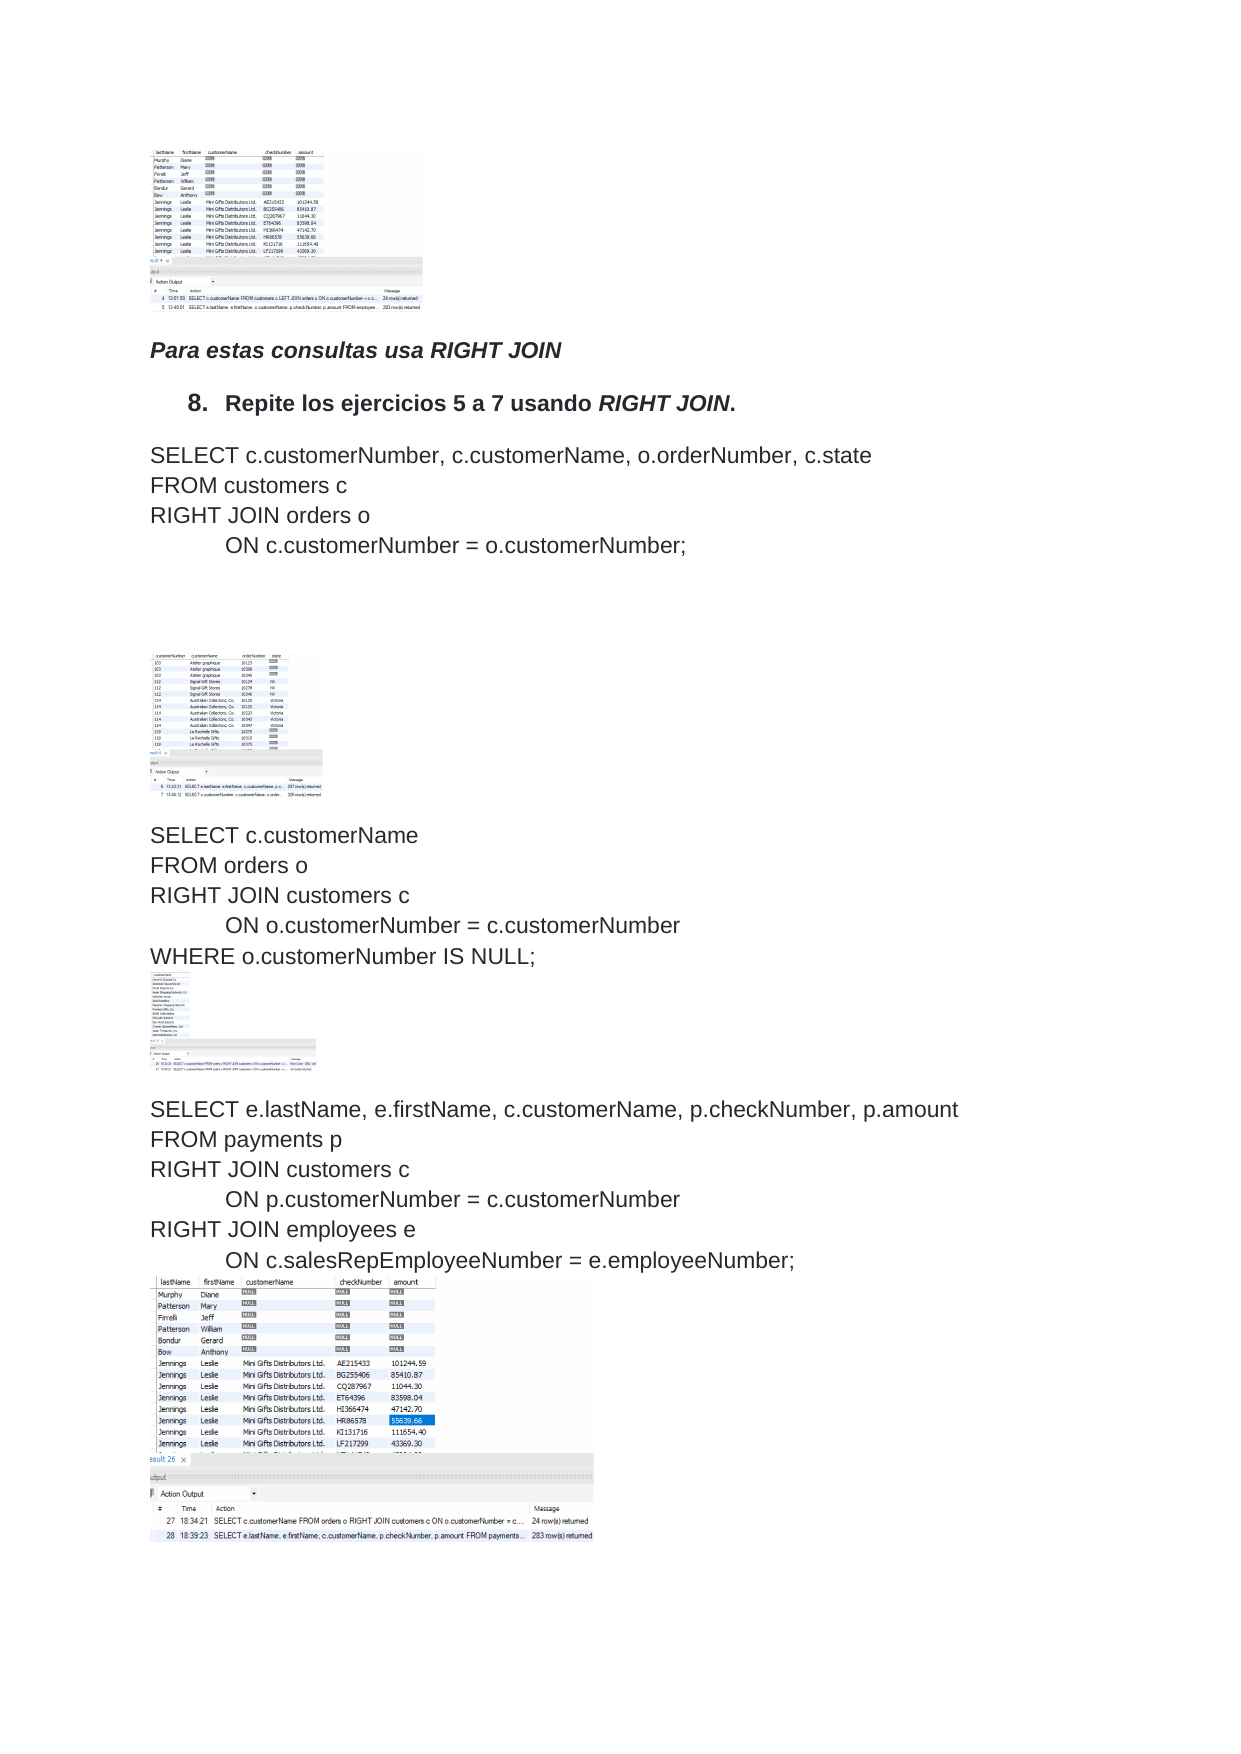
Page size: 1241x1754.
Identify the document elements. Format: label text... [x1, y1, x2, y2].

text ON c.customerNumber = o.customerNumber; [150, 532, 1090, 559]
text SELECT c.customerName [150, 822, 1090, 848]
picture [150, 972, 316, 1071]
text FROM orders o [150, 852, 1090, 878]
text ON c.salesRepEmployeeNumber = e.employeeNumber; [150, 1247, 1090, 1273]
picture [150, 150, 423, 312]
text WHERE o.customerNumber IS NULL; [150, 943, 1090, 969]
text SELECT c.customerNumber, c.customerName, o.orderNumber, c.state [150, 442, 1090, 468]
text SELECT e.lastName, e.firstName, c.customerName, p.checkNumber, p.amount [150, 1096, 1090, 1122]
text RIGHT JOIN employees e [150, 1216, 1090, 1243]
text RIGHT JOIN orders o [150, 502, 1090, 528]
list Repite los ejercicios 5 a 7 usando RIGHT JOIN. [187, 388, 1090, 417]
picture [150, 653, 323, 797]
picture [150, 1276, 594, 1542]
text ON p.customerNumber = c.customerNumber [150, 1186, 1090, 1213]
text Para estas consultas usa RIGHT JOIN [150, 337, 1090, 363]
text FROM customers c [150, 472, 1090, 498]
text ON o.customerNumber = c.customerNumber [150, 912, 1090, 939]
text RIGHT JOIN customers c [150, 882, 1090, 909]
text FROM payments p [150, 1126, 1090, 1152]
text RIGHT JOIN customers c [150, 1156, 1090, 1182]
